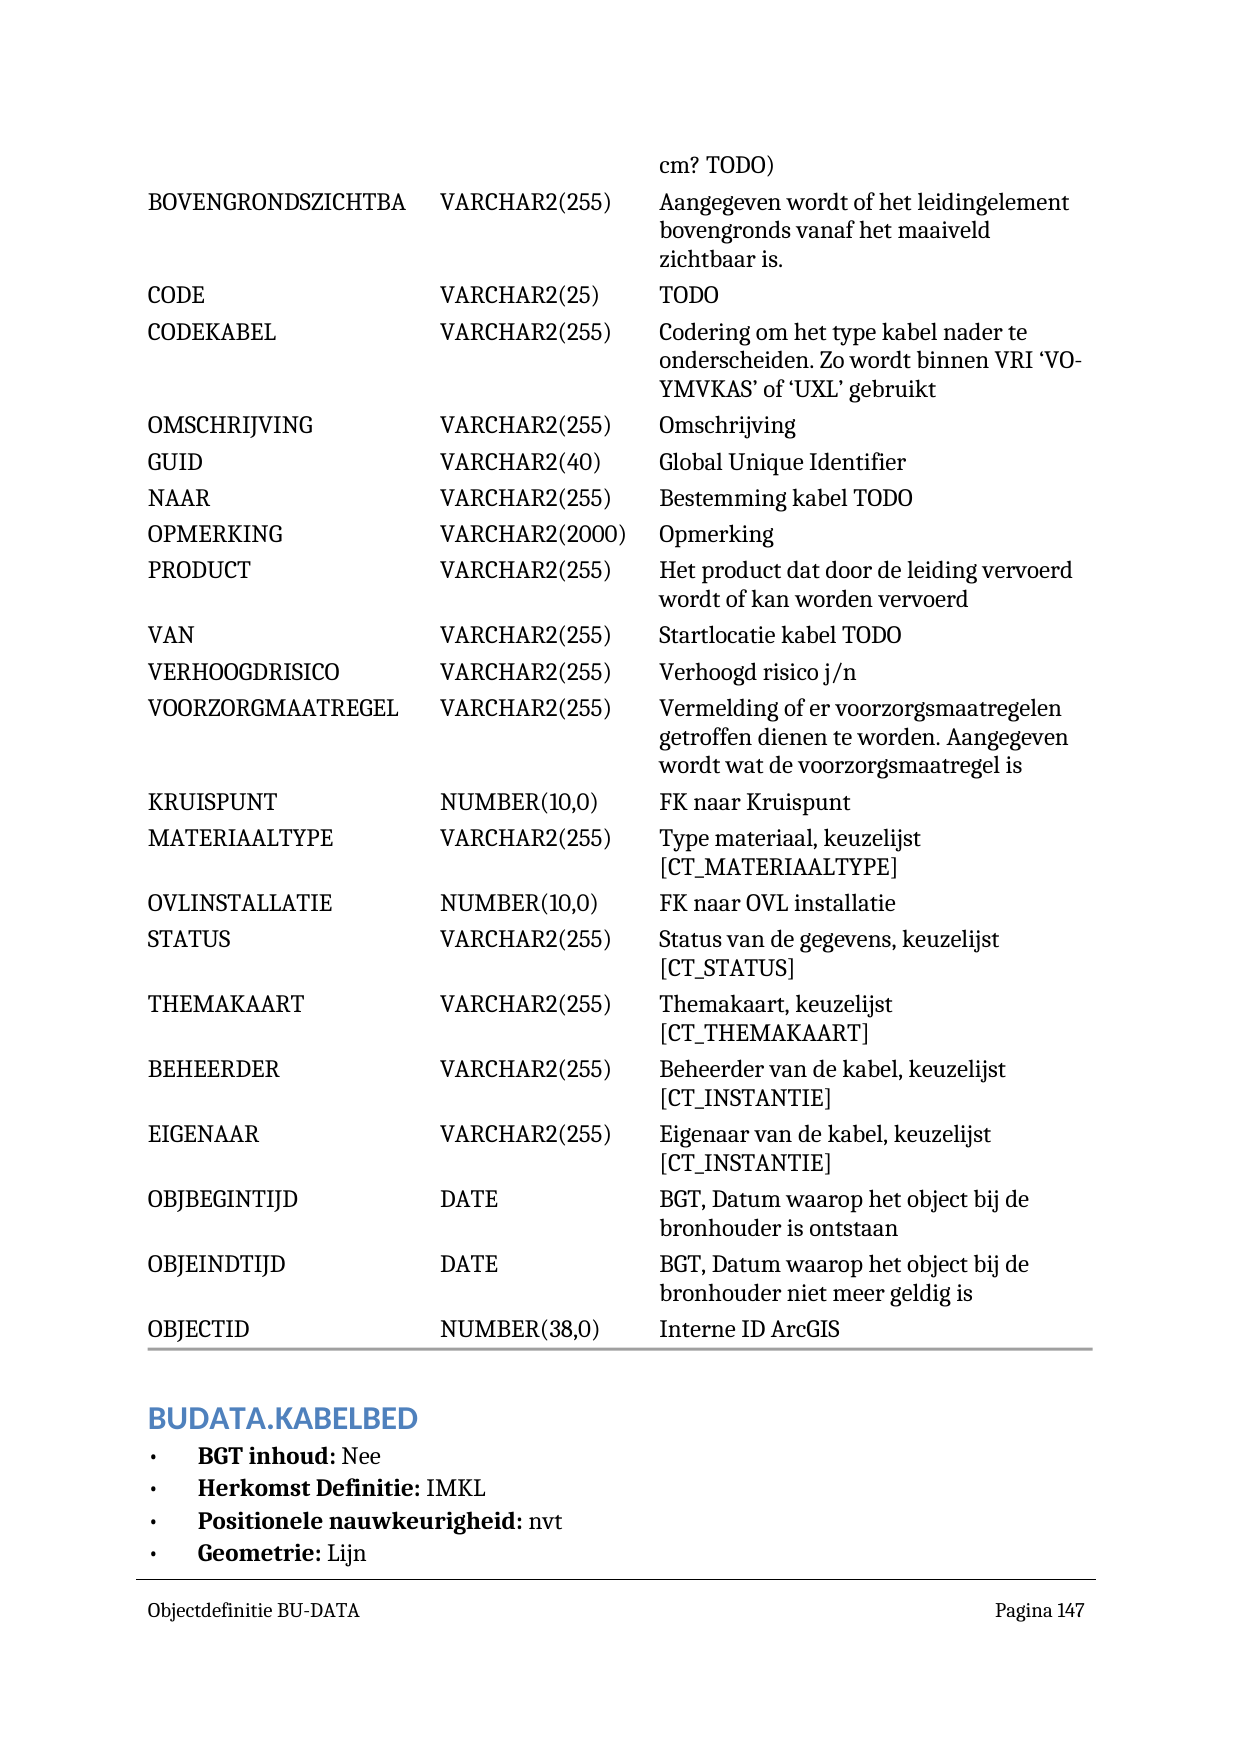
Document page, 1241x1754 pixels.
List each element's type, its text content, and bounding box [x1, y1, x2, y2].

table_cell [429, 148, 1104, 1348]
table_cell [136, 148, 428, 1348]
list Geometrie: Lijn [148, 1539, 1093, 1568]
subtitle BUDATA.KABELBED [148, 1397, 1093, 1438]
list BGT inhoud: Nee [148, 1442, 1093, 1470]
list Positionele nauwkeurigheid: nvt [148, 1507, 1093, 1535]
list Herkomst Definitie: IMKL [148, 1474, 1093, 1503]
